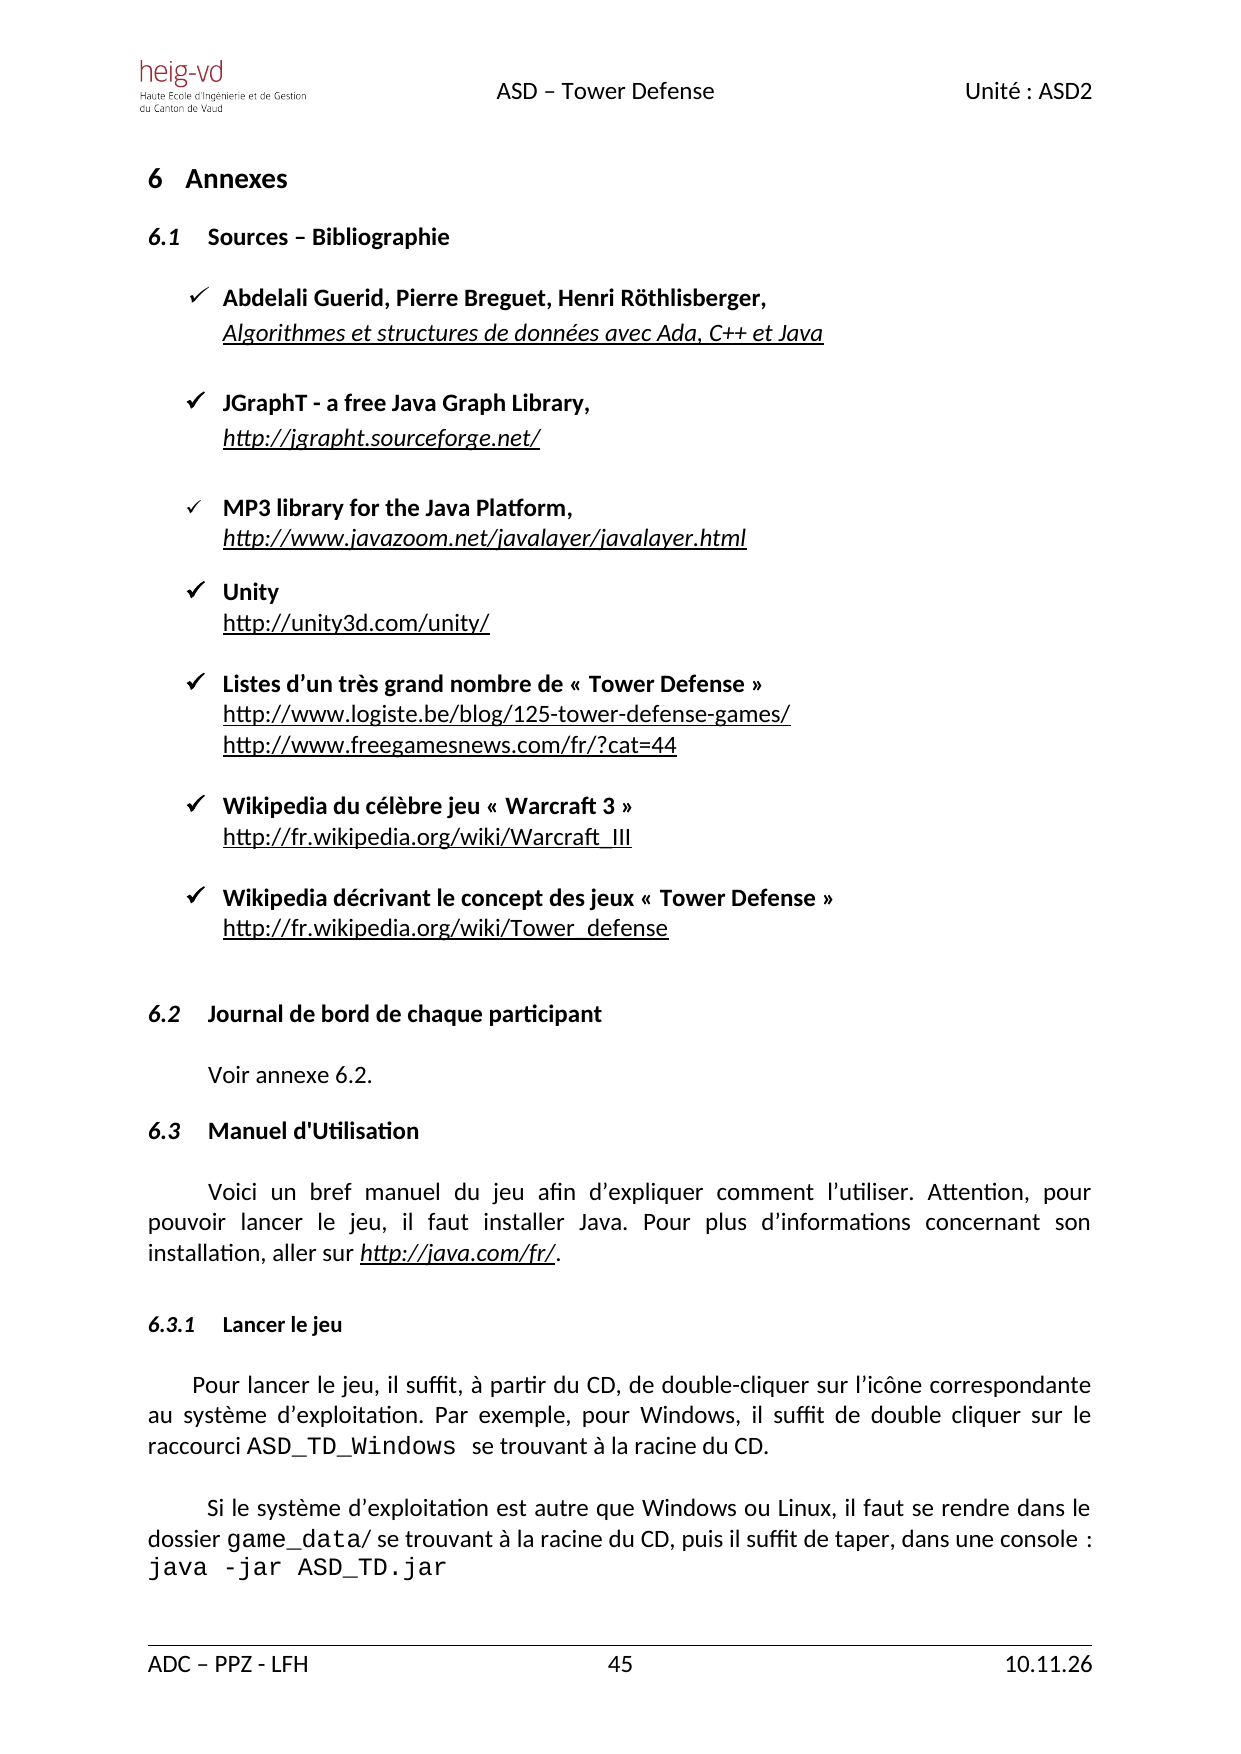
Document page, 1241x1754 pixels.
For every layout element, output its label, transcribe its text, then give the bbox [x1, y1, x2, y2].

list Algorithmes et structures de données avec Ada, C++ et Java [223, 317, 1092, 347]
text Voici un bref manuel du jeu afin d’expliquer comment l’utiliser. Attention, pour pouvoir lancer le jeu, il faut installer Java. Pour plus d’informations concernant son installation, aller sur http://java.com/fr/. [148, 1176, 1092, 1267]
list JGraphT - a free Java Graph Library, [185, 387, 1092, 417]
list Wikipedia décrivant le concept des jeux « Tower Defense » [185, 882, 1092, 912]
list http://unity3d.com/unity/ [223, 607, 1092, 638]
picture [136, 57, 310, 114]
subtitle Lancer le jeu [148, 1311, 1092, 1338]
subtitle Journal de bord de chaque participant [148, 998, 1092, 1029]
text Pour lancer le jeu, il suffit, à partir du CD, de double-cliquer sur l’icône correspondante au système d’exploitation. Par exemple, pour Windows, il suffit de double cliquer sur le raccourci ASD_TD_Windows se trouvant à la racine du CD. [148, 1369, 1092, 1462]
list http://www.logiste.be/blog/125-tower-defense-games/ [223, 699, 1092, 729]
list Wikipedia du célèbre jeu « Warcraft 3 » [185, 790, 1092, 821]
list http://jgrapht.sourceforge.net/ [223, 422, 1092, 452]
list http://fr.wikipedia.org/wiki/Tower_defense [223, 912, 1092, 943]
list MP3 library for the Java Platform, http://www.javazoom.net/javalayer/javalayer.html [185, 492, 1092, 553]
subtitle Sources – Bibliographie [148, 221, 1092, 251]
list http://www.freegamesnews.com/fr/?cat=44 [223, 729, 1092, 760]
text Si le système d’exploitation est autre que Windows ou Linux, il faut se rendre dans le dossier game_data/ se trouvant à la racine du CD, puis il suffit de taper, dans une console : java -jar ASD_TD.jar [148, 1492, 1092, 1583]
list Abdelali Guerid, Pierre Breguet, Henri Röthlisberger, [185, 282, 1092, 312]
list Listes d’un très grand nombre de « Tower Defense » [185, 668, 1092, 699]
subtitle Manuel d'Utilisation [148, 1115, 1092, 1145]
text Voir annexe 6.2. [148, 1059, 1092, 1090]
list http://fr.wikipedia.org/wiki/Warcraft_III [223, 821, 1092, 851]
list Unity [185, 577, 1092, 607]
subtitle Annexes [148, 160, 1092, 196]
